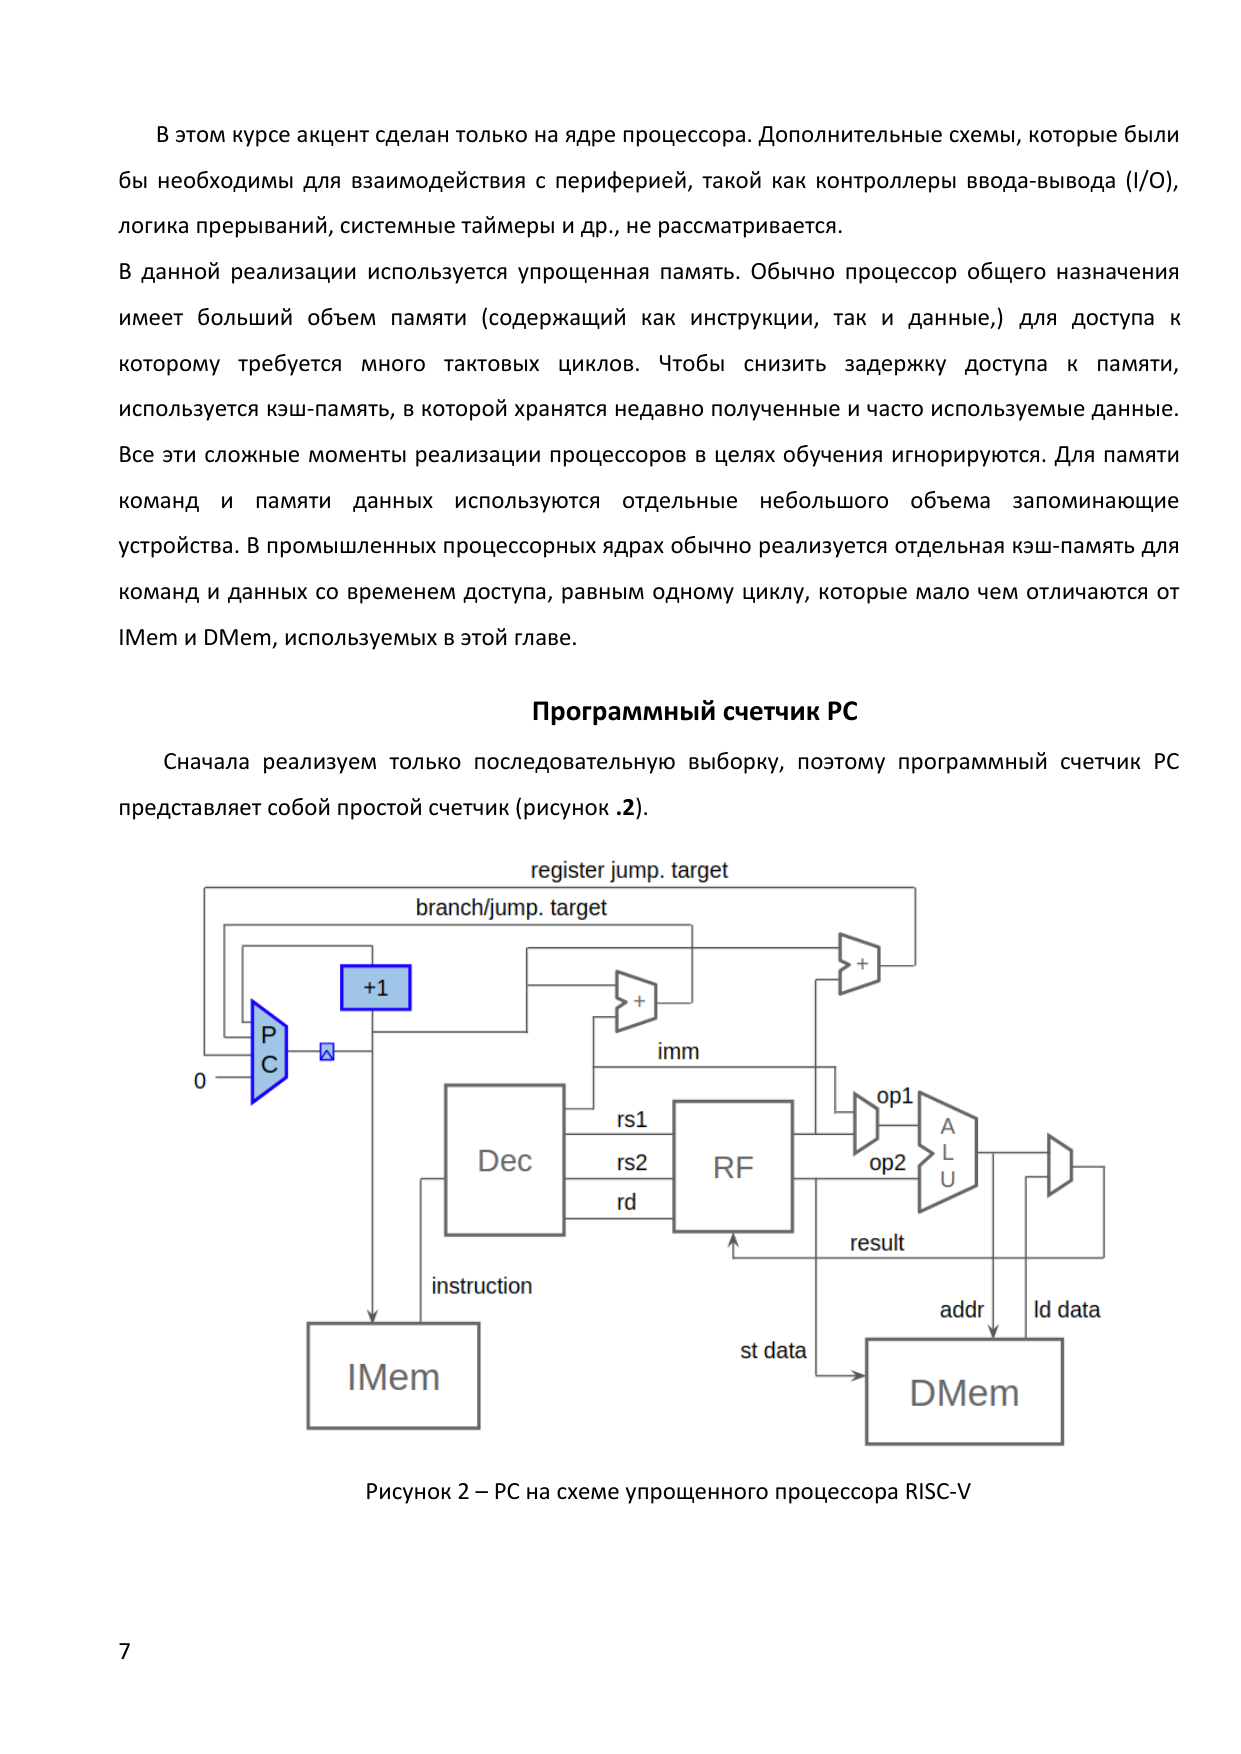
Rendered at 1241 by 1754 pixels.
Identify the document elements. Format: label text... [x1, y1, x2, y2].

subtitle Программный счетчик PC [163, 692, 1181, 727]
text Сначала реализуем только последовательную выборку, поэтому программный счетчик PC представляет собой простой счетчик (рисунок .2). [118, 745, 1181, 822]
text используется упрощенная память. Обычно процессор общего назначения имеет больший объем памяти (содержащий как инструкции, так и данные,)для доступа к которому требуется много тактовых циклов. Чтобы снизить задержку доступа к памяти, используется кэш-память, в которой хранятся недавно полученные и часто используемые данные. Все эти сложные моменты реализации процессоров в целях обучения игнорируются. Для памяти команд и памяти данных используются отдельные небольшого объема запоминающие устройства. В промышленных процессорных ядрах обычно реализуется отдельная кэш-память для команд и данных со временем доступа, равным одному циклу, которые мало чем отличаются от IMem и DMem, используемых в этой главе. [118, 255, 1181, 652]
picture [169, 836, 1130, 1475]
text Рисунок 2 – PC на схеме упрощенного процессора RISC-V [118, 1475, 1181, 1505]
text В этом курсе акцент сделан только на ядре процессора. Дополнительные схемы, которые были бы необходимы для взаимодействия с периферией, такой как контроллеры ввода-вывода (I/O), логика прерываний, системные таймеры и др., не рассматривается. [118, 118, 1181, 240]
